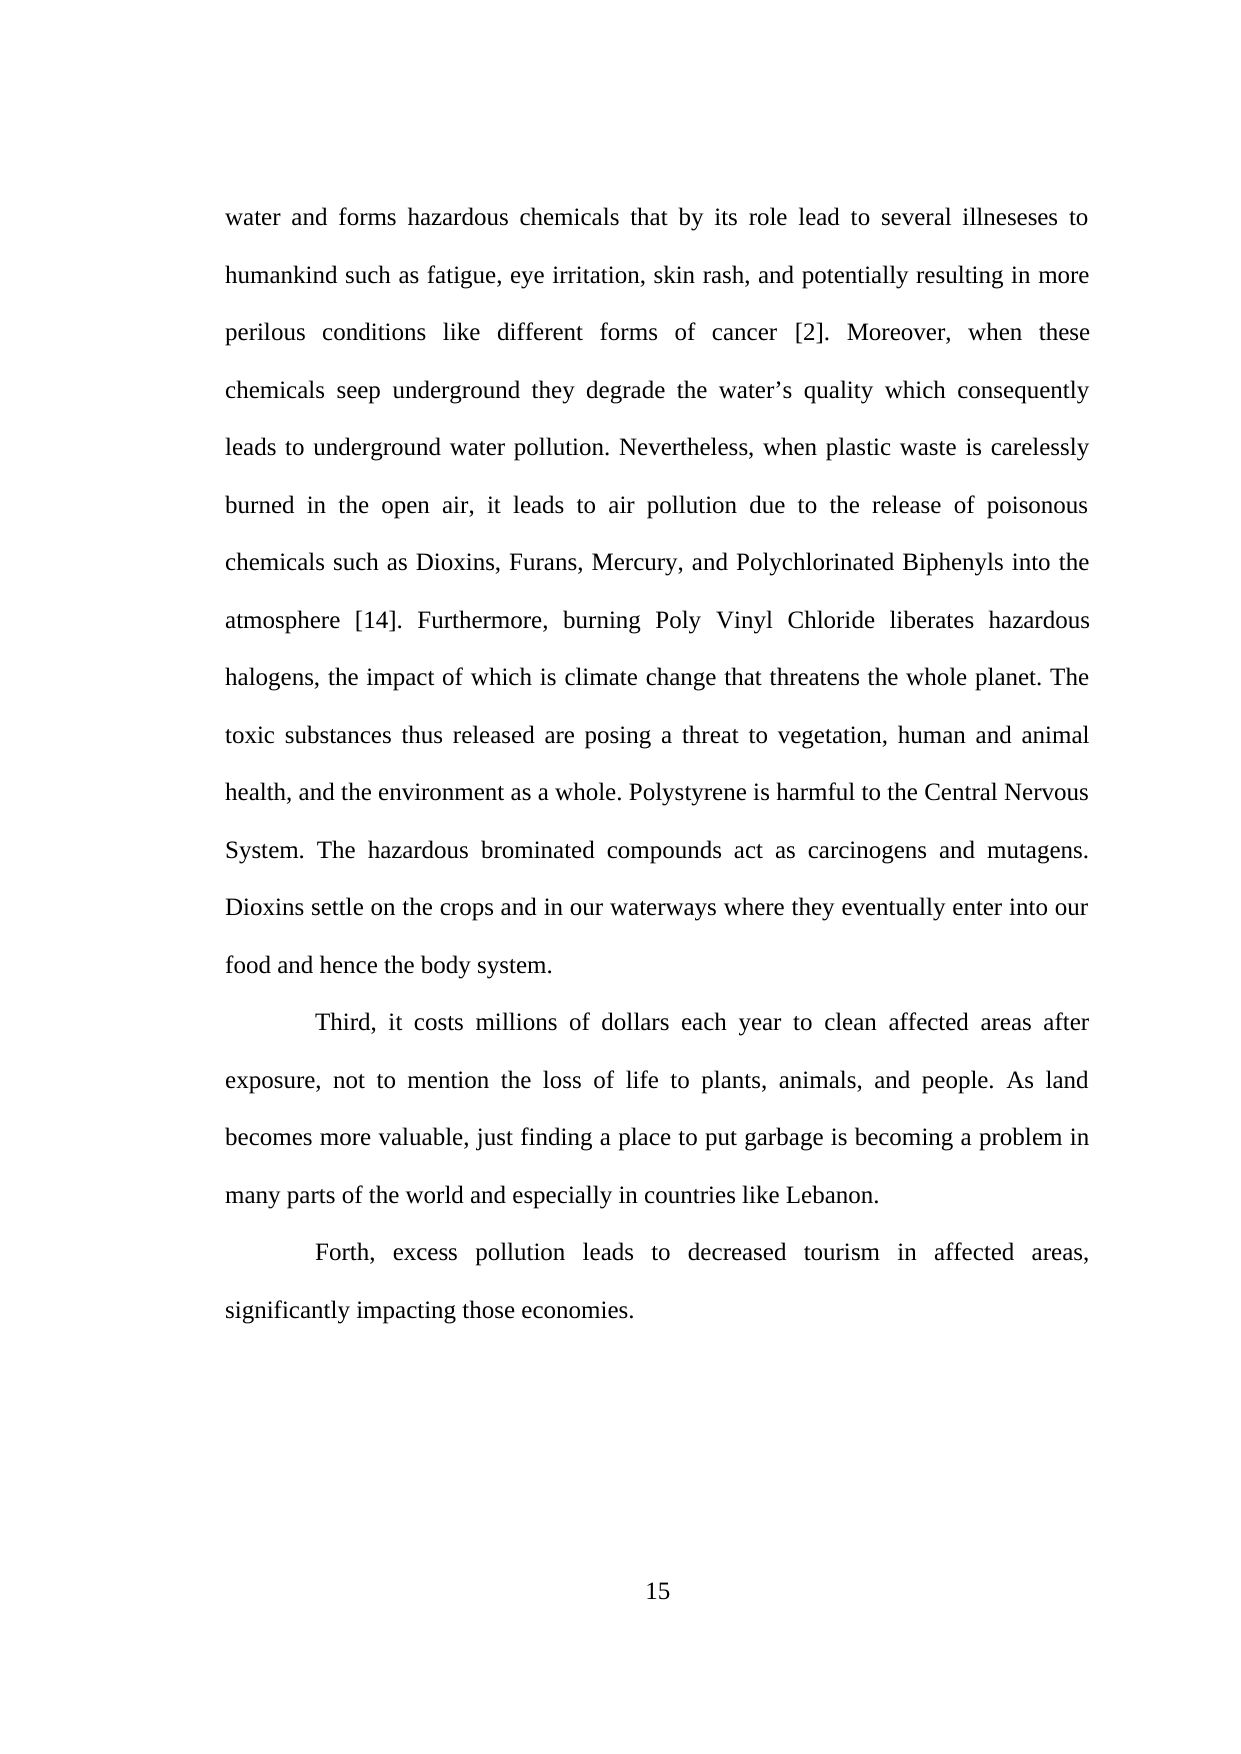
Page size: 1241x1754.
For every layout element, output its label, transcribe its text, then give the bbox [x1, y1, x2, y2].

text Third, it costs millions of dollars each year to clean affected areas after exposure, not to mention the loss of life to plants, animals, and people. As land becomes more valuable, just finding a place to put garbage is becoming a problem in many parts of the world and especially in countries like Lebanon. [225, 1007, 1090, 1209]
text Forth, excess pollution leads to decreased tourism in affected areas, significantly impacting those economies. [225, 1237, 1090, 1324]
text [225, 202, 1090, 979]
